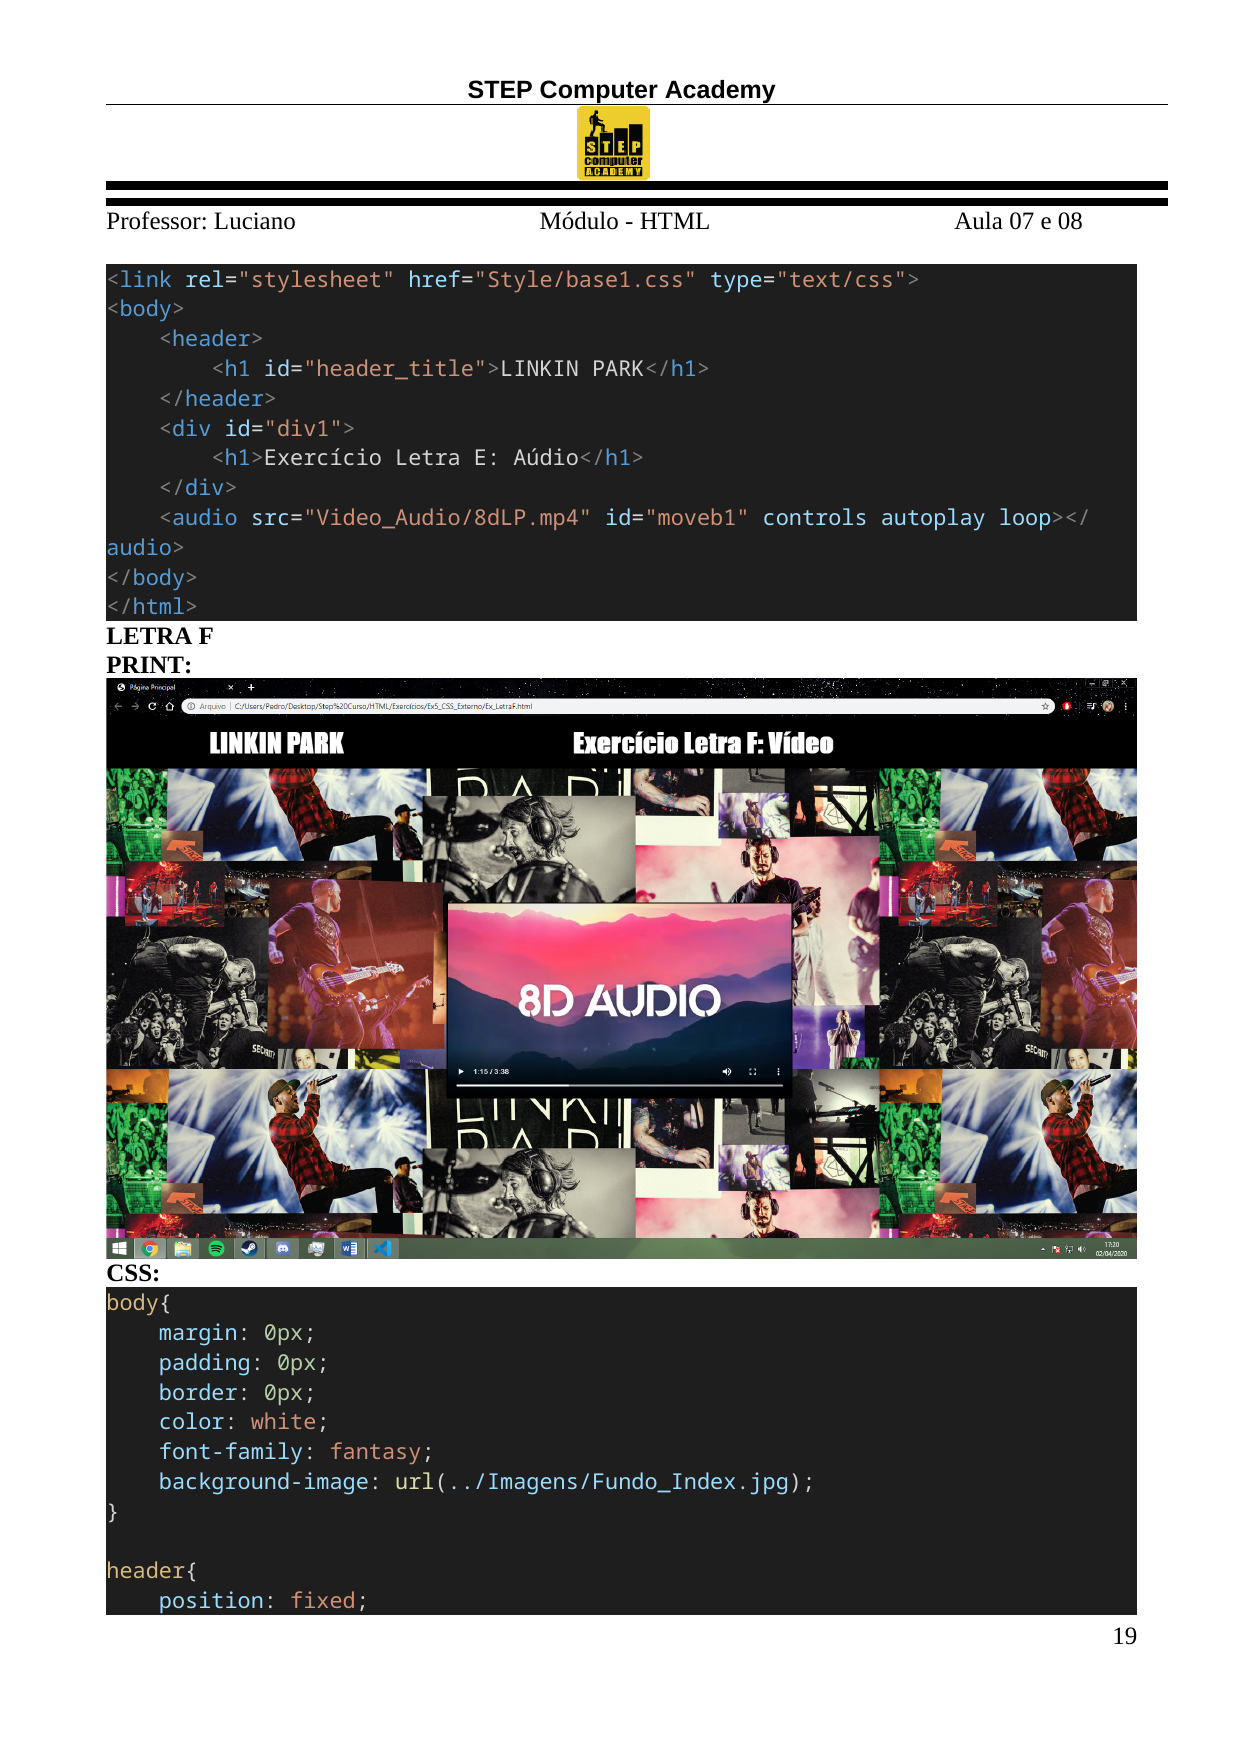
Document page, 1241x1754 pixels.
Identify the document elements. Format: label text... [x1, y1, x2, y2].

text </div> [106, 472, 1137, 502]
picture [574, 104, 654, 182]
text color: white; [106, 1406, 1137, 1436]
text LETRA F [106, 621, 1137, 650]
text font-family: fantasy; [106, 1436, 1137, 1466]
text PRINT: [106, 650, 1137, 678]
text header{ [106, 1555, 1137, 1585]
text padding: 0px; [106, 1347, 1137, 1377]
text <link rel="stylesheet" href="Style/base1.css" type="text/css"> [106, 264, 1137, 293]
text body{ [106, 1287, 1137, 1317]
text <audio src="Video_Audio/8dLP.mp4" id="moveb1" controls autoplay loop></audio> [106, 502, 1137, 562]
text <body> [106, 293, 1137, 323]
text CSS: [106, 1259, 1137, 1287]
text </header> [106, 383, 1137, 413]
text margin: 0px; [106, 1317, 1137, 1347]
text </html> [106, 591, 1137, 621]
text position: fixed; [106, 1585, 1137, 1615]
picture [106, 678, 1137, 1259]
text <header> [106, 323, 1137, 353]
text <div id="div1"> [106, 413, 1137, 442]
text } [106, 1496, 1137, 1526]
text <h1 id="header_title">LINKIN PARK</h1> [106, 353, 1137, 383]
text </body> [106, 562, 1137, 591]
text border: 0px; [106, 1377, 1137, 1406]
text <h1>Exercício Letra E: Aúdio</h1> [106, 442, 1137, 472]
text background-image: url(../Imagens/Fundo_Index.jpg); [106, 1466, 1137, 1496]
